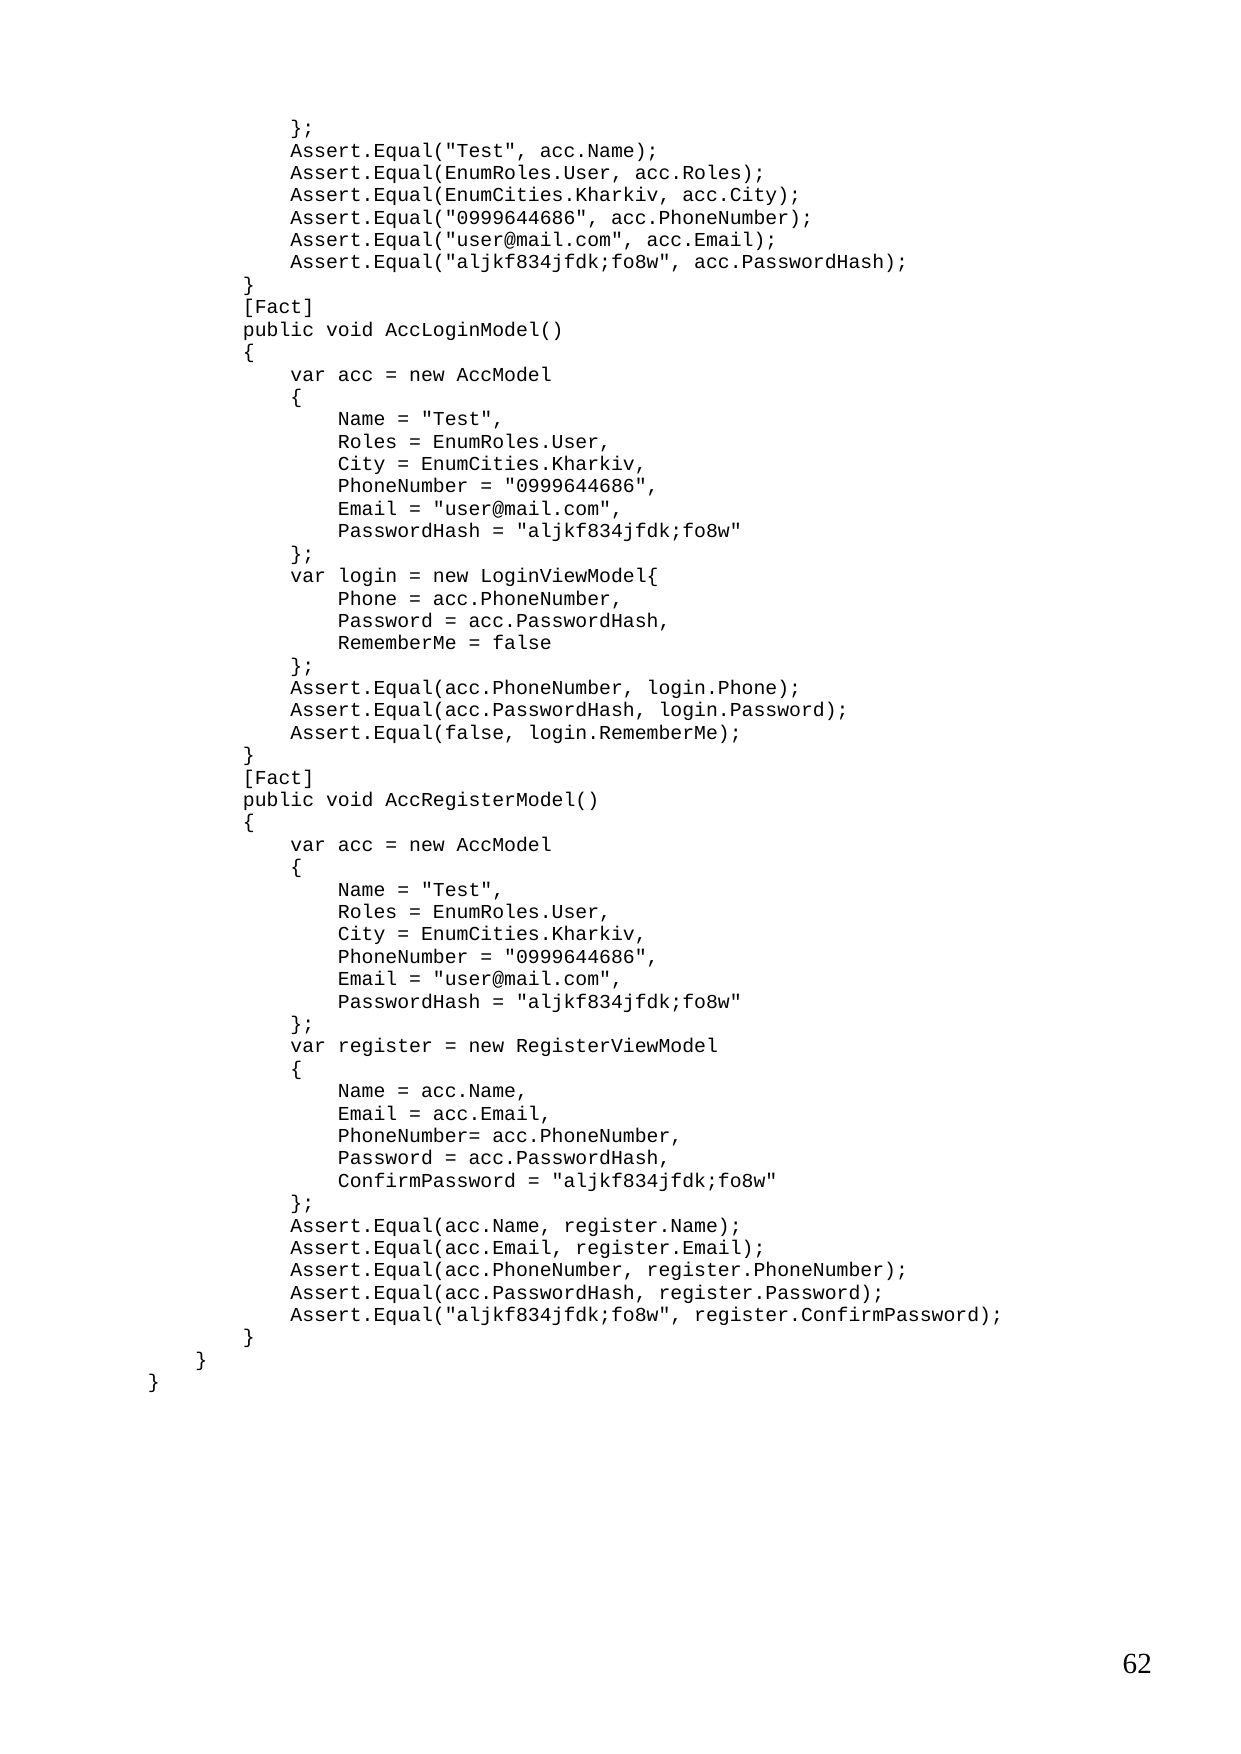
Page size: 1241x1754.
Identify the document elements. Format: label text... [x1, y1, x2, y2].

text Password = acc.PasswordHash, [148, 611, 1152, 633]
text }; [148, 656, 1152, 678]
text City = EnumCities.Kharkiv, [148, 924, 1152, 947]
text Roles = EnumRoles.User, [148, 432, 1152, 454]
text Name = "Test", [148, 879, 1152, 902]
text var login = new LoginViewModel{ [148, 566, 1152, 588]
text var register = new RegisterViewModel [148, 1036, 1152, 1059]
text Email = "user@mail.com", [148, 499, 1152, 521]
text public void AccLoginModel() [148, 320, 1152, 342]
text var acc = new AccModel [148, 364, 1152, 387]
text } [148, 1372, 1152, 1395]
text { [148, 812, 1152, 835]
text Assert.Equal("Test", acc.Name); [148, 141, 1152, 163]
text Assert.Equal("user@mail.com", acc.Email); [148, 230, 1152, 252]
text }; [148, 118, 1152, 141]
text Assert.Equal(EnumRoles.User, acc.Roles); [148, 163, 1152, 185]
text PhoneNumber= acc.PhoneNumber, [148, 1126, 1152, 1148]
text } [148, 1350, 1152, 1372]
text PhoneNumber = "0999644686", [148, 476, 1152, 499]
text }; [148, 1193, 1152, 1216]
text { [148, 1059, 1152, 1081]
text RememberMe = false [148, 633, 1152, 656]
text }; [148, 544, 1152, 566]
text Assert.Equal(acc.Name, register.Name); [148, 1216, 1152, 1238]
text Assert.Equal(acc.PhoneNumber, register.PhoneNumber); [148, 1260, 1152, 1283]
text Assert.Equal("0999644686", acc.PhoneNumber); [148, 208, 1152, 230]
text City = EnumCities.Kharkiv, [148, 454, 1152, 476]
text } [148, 745, 1152, 768]
text Name = "Test", [148, 409, 1152, 432]
text Assert.Equal(acc.Email, register.Email); [148, 1238, 1152, 1260]
text [Fact] [148, 297, 1152, 320]
text PasswordHash = "aljkf834jfdk;fo8w" [148, 992, 1152, 1014]
text Assert.Equal("aljkf834jfdk;fo8w", acc.PasswordHash); [148, 252, 1152, 275]
text Assert.Equal(acc.PhoneNumber, login.Phone); [148, 678, 1152, 700]
text Email = acc.Email, [148, 1103, 1152, 1126]
text } [148, 1327, 1152, 1350]
text PasswordHash = "aljkf834jfdk;fo8w" [148, 521, 1152, 544]
text Name = acc.Name, [148, 1081, 1152, 1103]
text Password = acc.PasswordHash, [148, 1148, 1152, 1171]
text Email = "user@mail.com", [148, 969, 1152, 992]
text [Fact] [148, 768, 1152, 790]
text Assert.Equal(acc.PasswordHash, login.Password); [148, 700, 1152, 723]
text { [148, 387, 1152, 409]
text Roles = EnumRoles.User, [148, 902, 1152, 924]
text { [148, 342, 1152, 364]
text ConfirmPassword = "aljkf834jfdk;fo8w" [148, 1171, 1152, 1193]
text var acc = new AccModel [148, 835, 1152, 857]
text { [148, 857, 1152, 879]
text public void AccRegisterModel() [148, 790, 1152, 812]
text }; [148, 1014, 1152, 1036]
text Assert.Equal(acc.PasswordHash, register.Password); [148, 1283, 1152, 1305]
text Assert.Equal(false, login.RememberMe); [148, 723, 1152, 745]
text Assert.Equal("aljkf834jfdk;fo8w", register.ConfirmPassword); [148, 1305, 1152, 1327]
text PhoneNumber = "0999644686", [148, 947, 1152, 969]
text } [148, 275, 1152, 297]
text Assert.Equal(EnumCities.Kharkiv, acc.City); [148, 185, 1152, 208]
text Phone = acc.PhoneNumber, [148, 588, 1152, 611]
